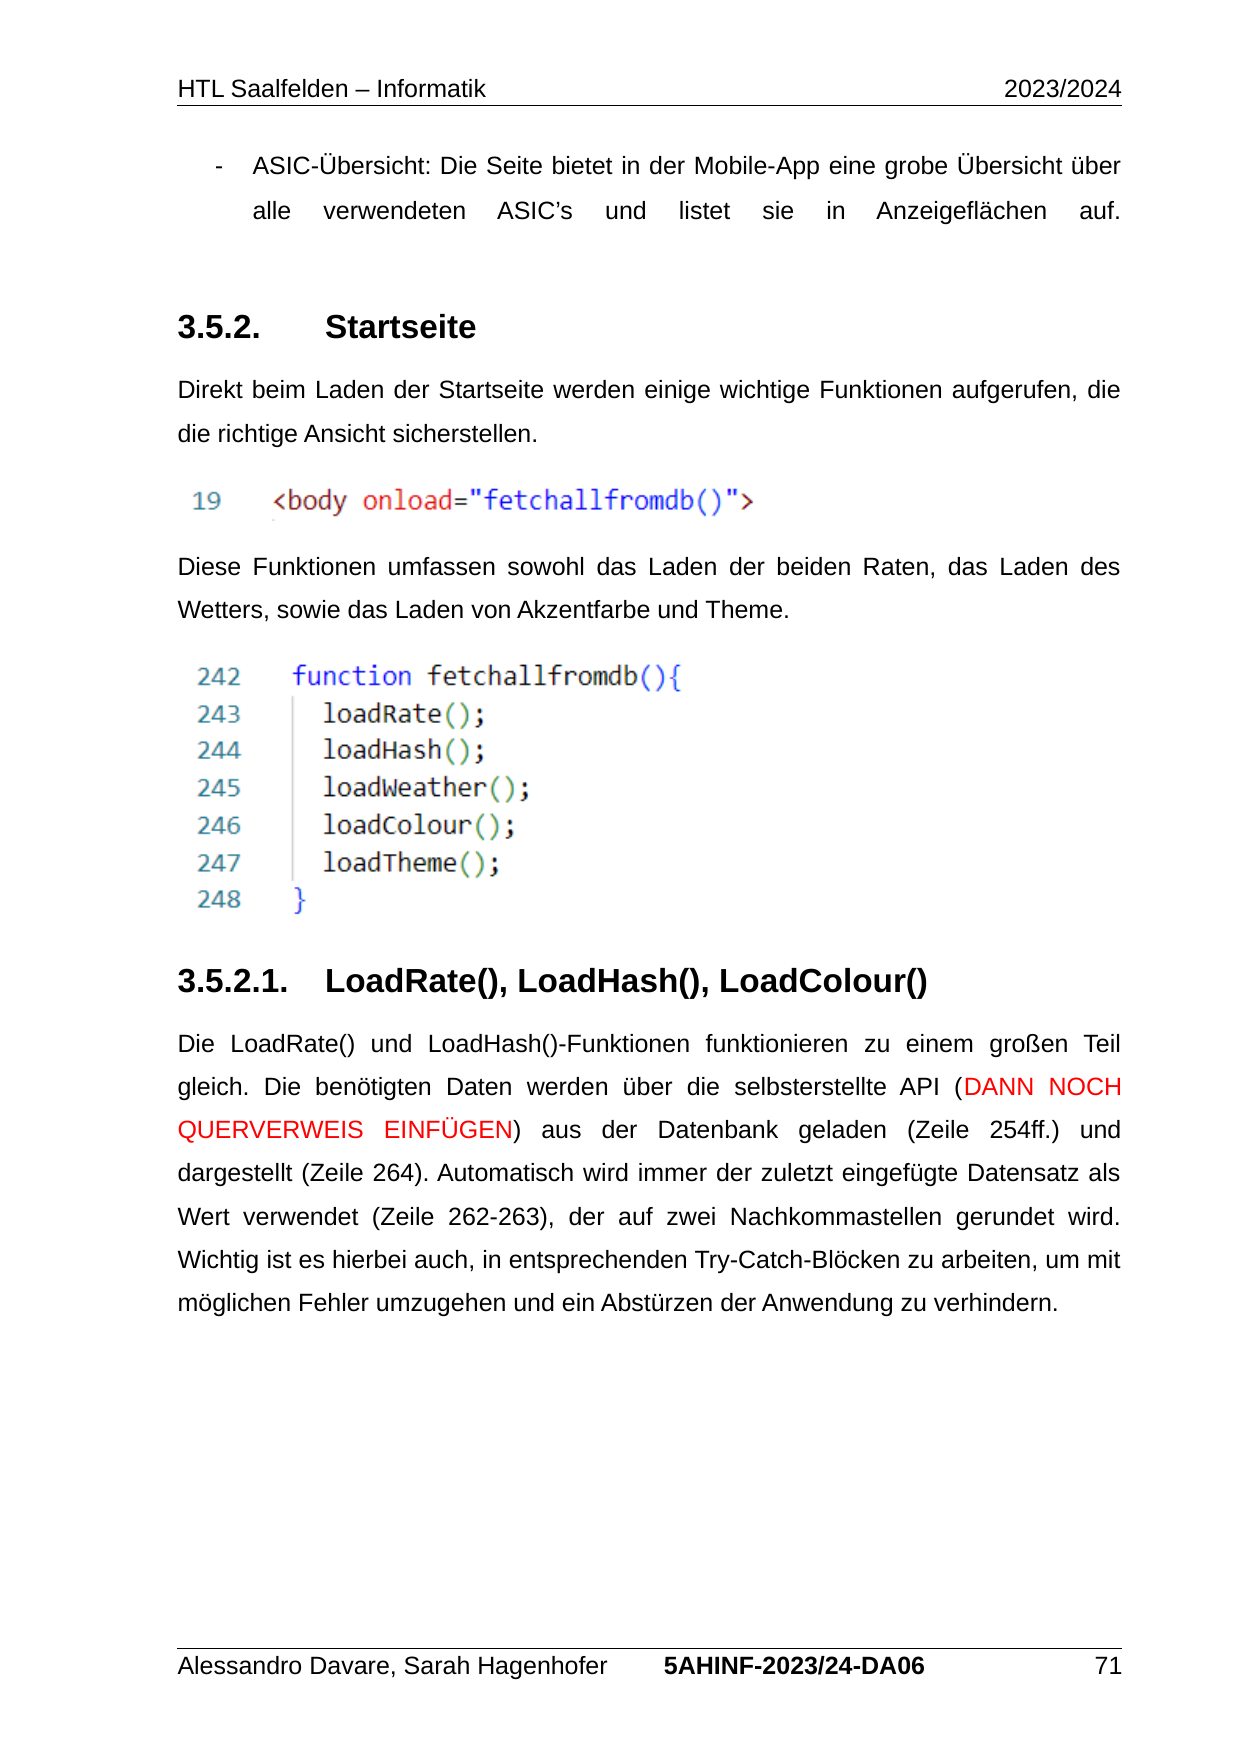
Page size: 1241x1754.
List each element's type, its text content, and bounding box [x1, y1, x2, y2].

text Die LoadRate() und LoadHash()-Funktionen funktionieren zu einem großen Teil gleich. Die benötigten Daten werden über die selbsterstellte API (DANN NOCH QUERVERWEIS EINFÜGEN) aus der Datenbank geladen (Zeile 254ff.) und dargestellt (Zeile 264). Automatisch wird immer der zuletzt eingefügte Datensatz als Wert verwendet (Zeile 262-263), der auf zwei Nachkommastellen gerundet wird. Wichtig ist es hierbei auch, in entsprechenden Try-Catch-Blöcken zu arbeiten, um mit möglichen Fehler umzugehen und ein Abstürzen der Anwendung zu verhindern. [177, 1029, 1122, 1317]
list ASIC-Übersicht: Die Seite bietet in der Mobile-App eine grobe Übersicht über alle verwendeten ASIC’s und listet sie in Anzeigeflächen auf. [215, 148, 1122, 268]
picture [184, 654, 689, 922]
subtitle LoadRate(), LoadHash(), LoadColour() [177, 961, 1122, 999]
text Diese Funktionen umfassen sowohl das Laden der beiden Raten, das Laden des Wetters, sowie das Laden von Akzentfarbe und Theme. [177, 552, 1122, 623]
picture [177, 478, 778, 521]
subtitle Startseite [177, 307, 1122, 346]
text Direkt beim Laden der Startseite werden einige wichtige Funktionen aufgerufen, die die richtige Ansicht sicherstellen. [177, 375, 1122, 447]
